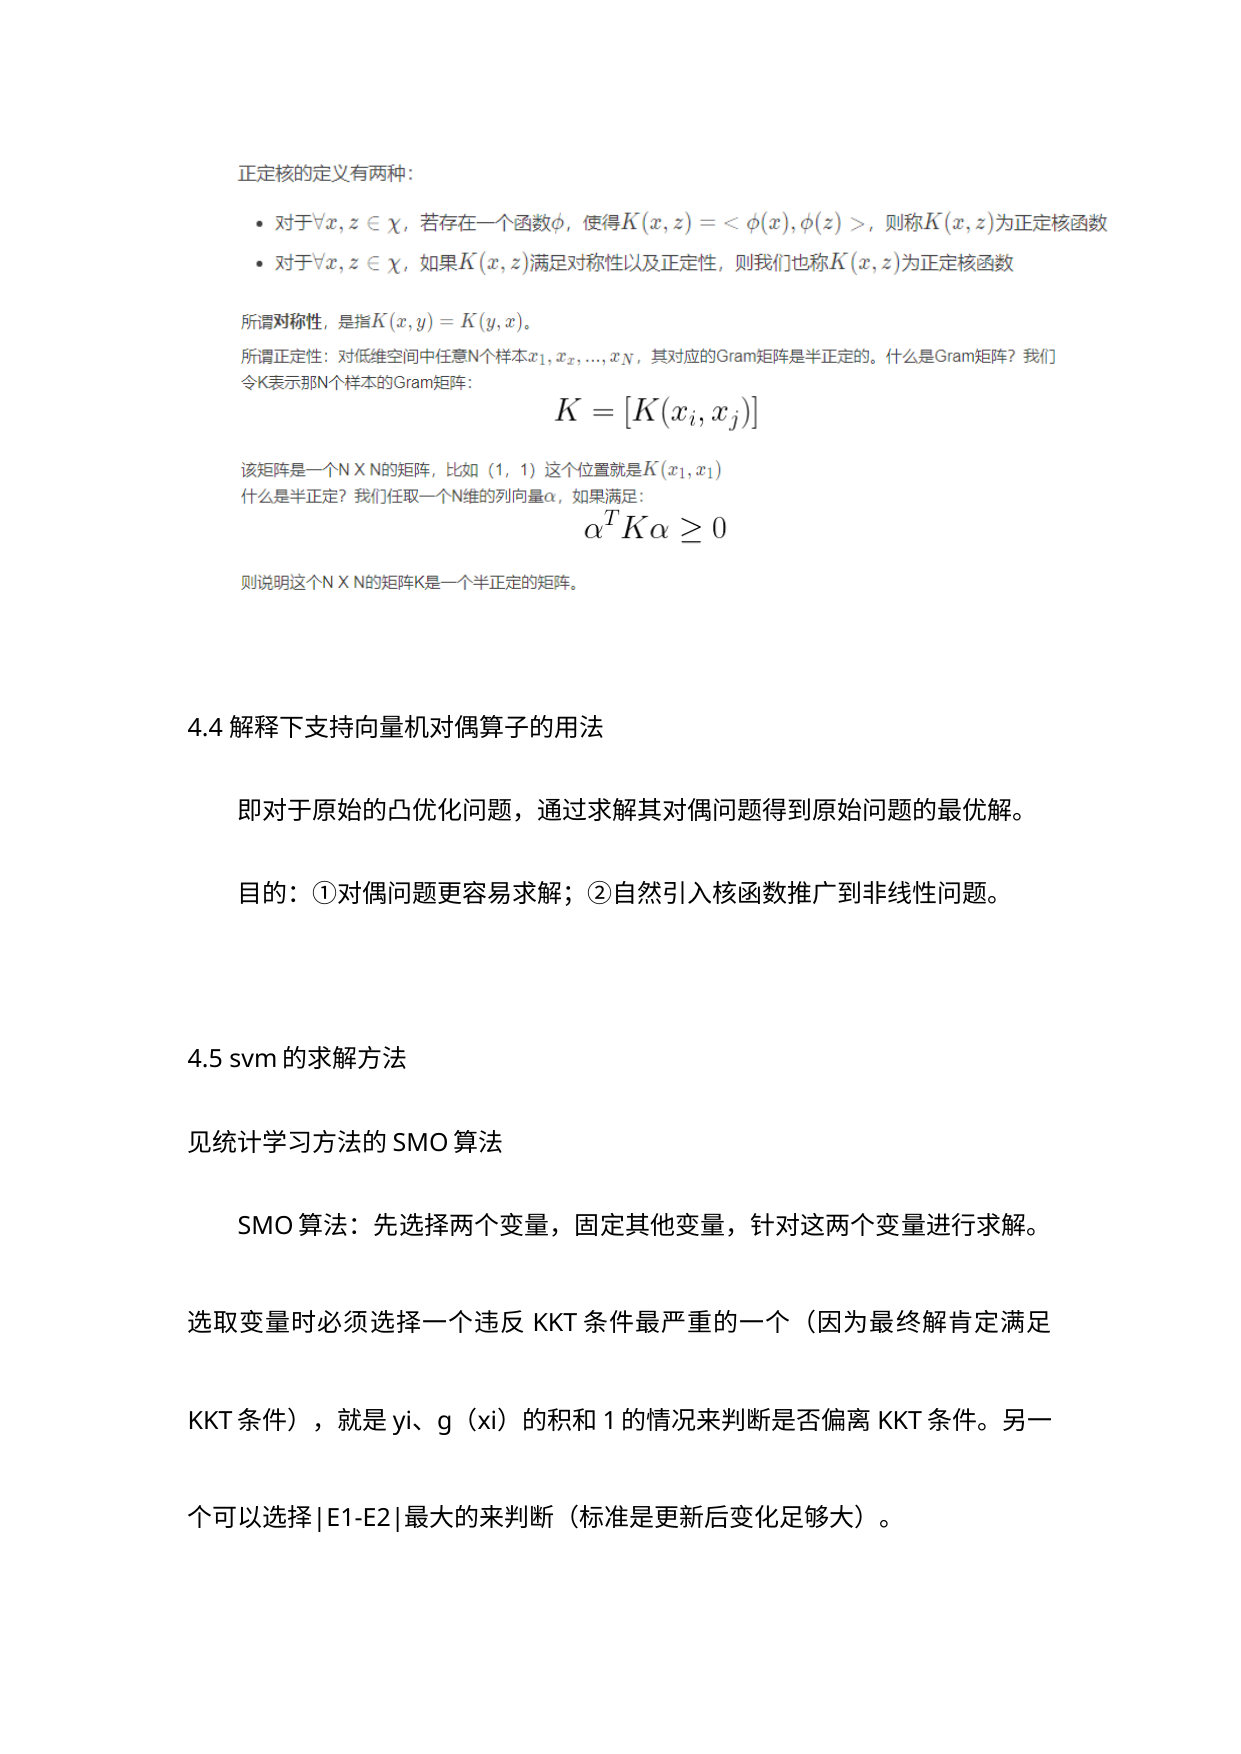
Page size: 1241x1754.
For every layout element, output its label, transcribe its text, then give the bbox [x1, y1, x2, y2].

list SMO算法：先选择两个变量，固定其他变量，针对这两个变量进行求解。选取变量时必须选择一个违反KKT条件最严重的一个（因为最终解肯定满足KKT条件），就是yi、g（xi）的积和1的情况来判断是否偏离KKT条件。另一个可以选择|E1-E2|最大的来判断（标准是更新后变化足够大）。 [187, 1191, 1053, 1548]
picture [231, 305, 1071, 598]
picture [231, 162, 1115, 288]
list 4.4 解释下支持向量机对偶算子的用法 [187, 693, 1053, 758]
list 目的：①对偶问题更容易求解；②自然引入核函数推广到非线性问题。 [187, 859, 1053, 924]
list 见统计学习方法的SMO算法 [187, 1108, 1053, 1173]
list 4.5 svm的求解方法 [187, 1024, 1053, 1089]
list 即对于原始的凸优化问题，通过求解其对偶问题得到原始问题的最优解。 [187, 776, 1053, 841]
